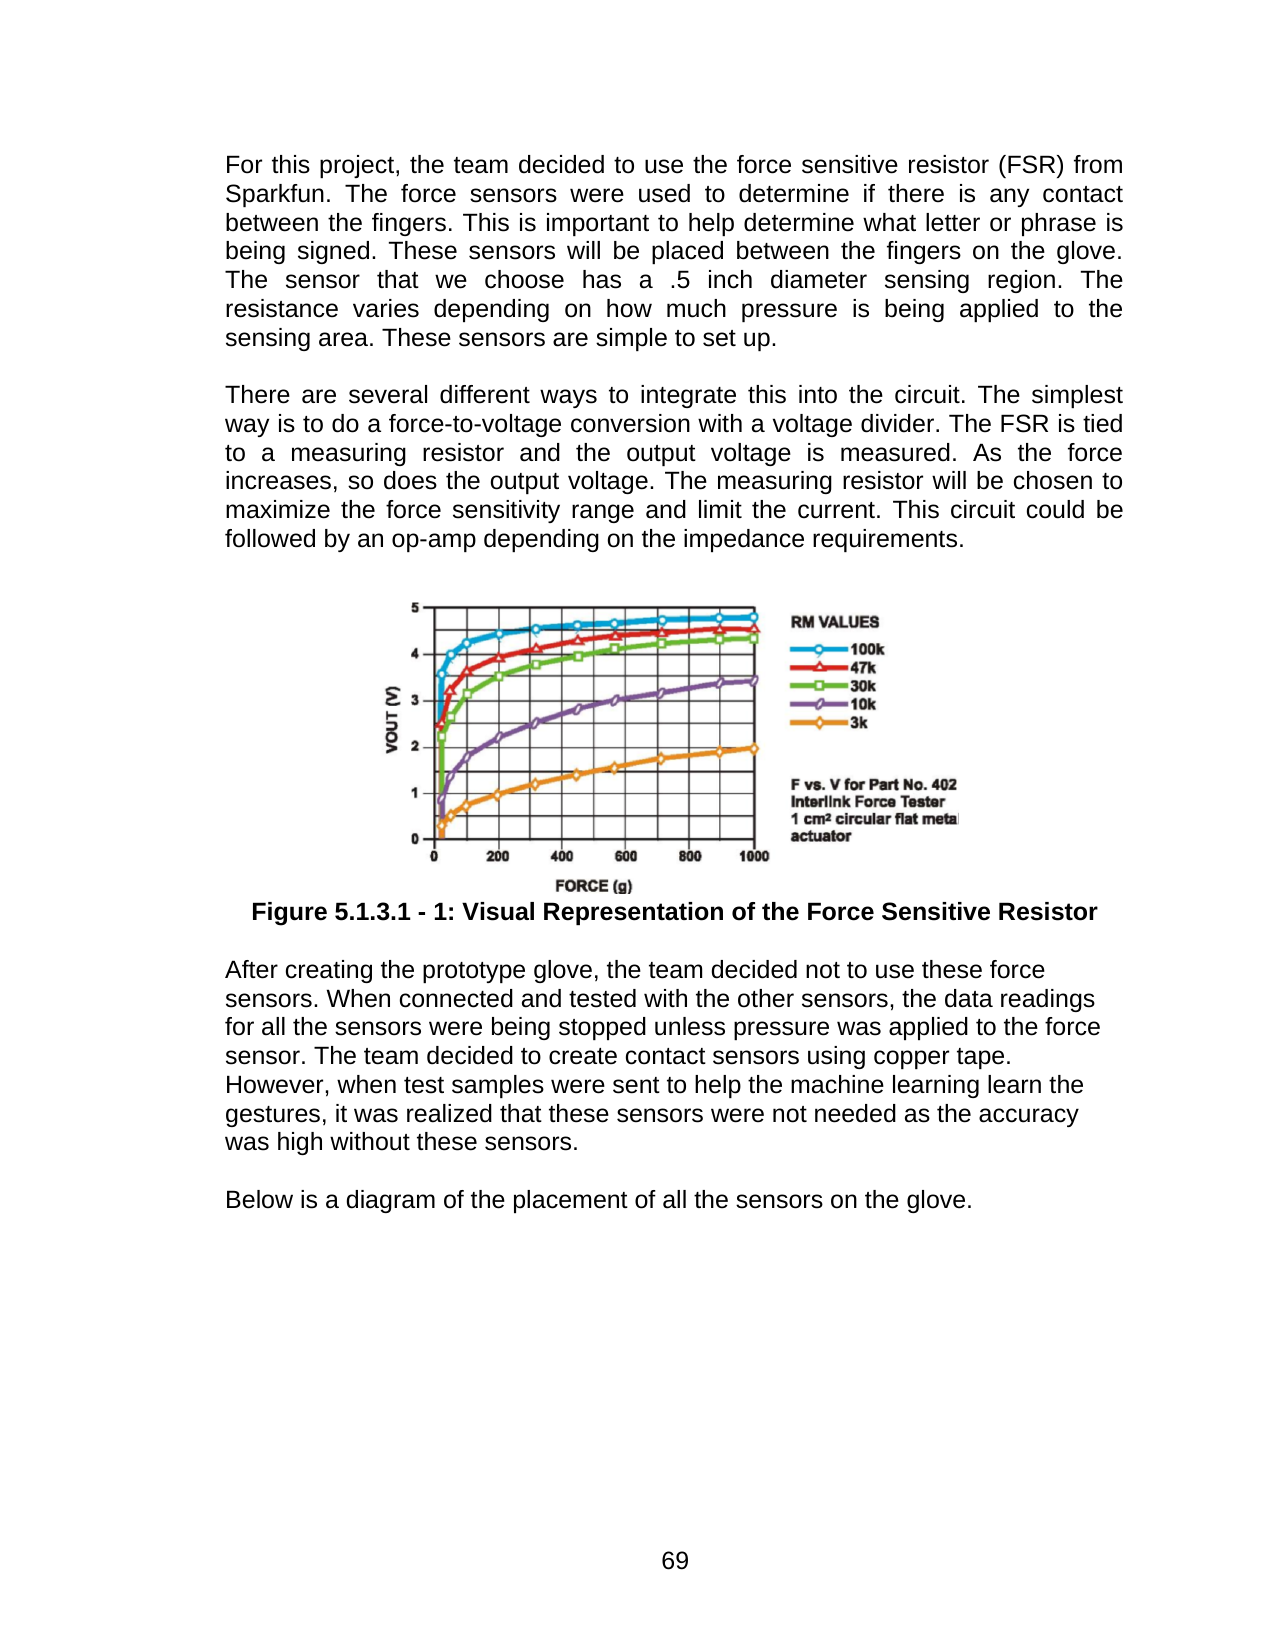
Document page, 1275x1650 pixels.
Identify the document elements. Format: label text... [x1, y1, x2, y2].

text Below is a diagram of the placement of all the sensors on the glove. [225, 1185, 1125, 1214]
text Figure 5.1.3.1 - 1: Visual Representation of the Force Sensitive Resistor [225, 897, 1125, 926]
text For this project, the team decided to use the force sensitive resistor (FSR) from Sparkfun. The force sensors were used to determine if there is any contact between the fingers. This is important to help determine what letter or phrase is being signed. These sensors will be placed between the fingers on the glove. The sensor that we choose has a .5 inch diameter sensing region. The resistance varies depending on how much pressure is being applied to the sensing area. These sensors are simple to set up. [225, 150, 1125, 351]
text There are several different ways to integrate this into the circuit. The simplest way is to do a force-to-voltage conversion with a voltage divider. The FSR is tied to a measuring resistor and the output voltage is measured. As the force increases, so does the output voltage. The measuring resistor will be chosen to maximize the force sensitivity range and limit the current. This circuit could be followed by an op-amp depending on the impedance requirements. [225, 380, 1125, 552]
text After creating the prototype glove, the team decided not to use these force sensors. When connected and tested with the other sensors, the data readings for all the sensors were being stopped unless pressure was applied to the force sensor. The team decided to create contact sensors using copper tape. However, when test samples were sent to help the machine learning learn the gestures, it was realized that these sensors were not needed as the accuracy was high without these sensors. [225, 955, 1125, 1156]
picture [369, 581, 981, 898]
